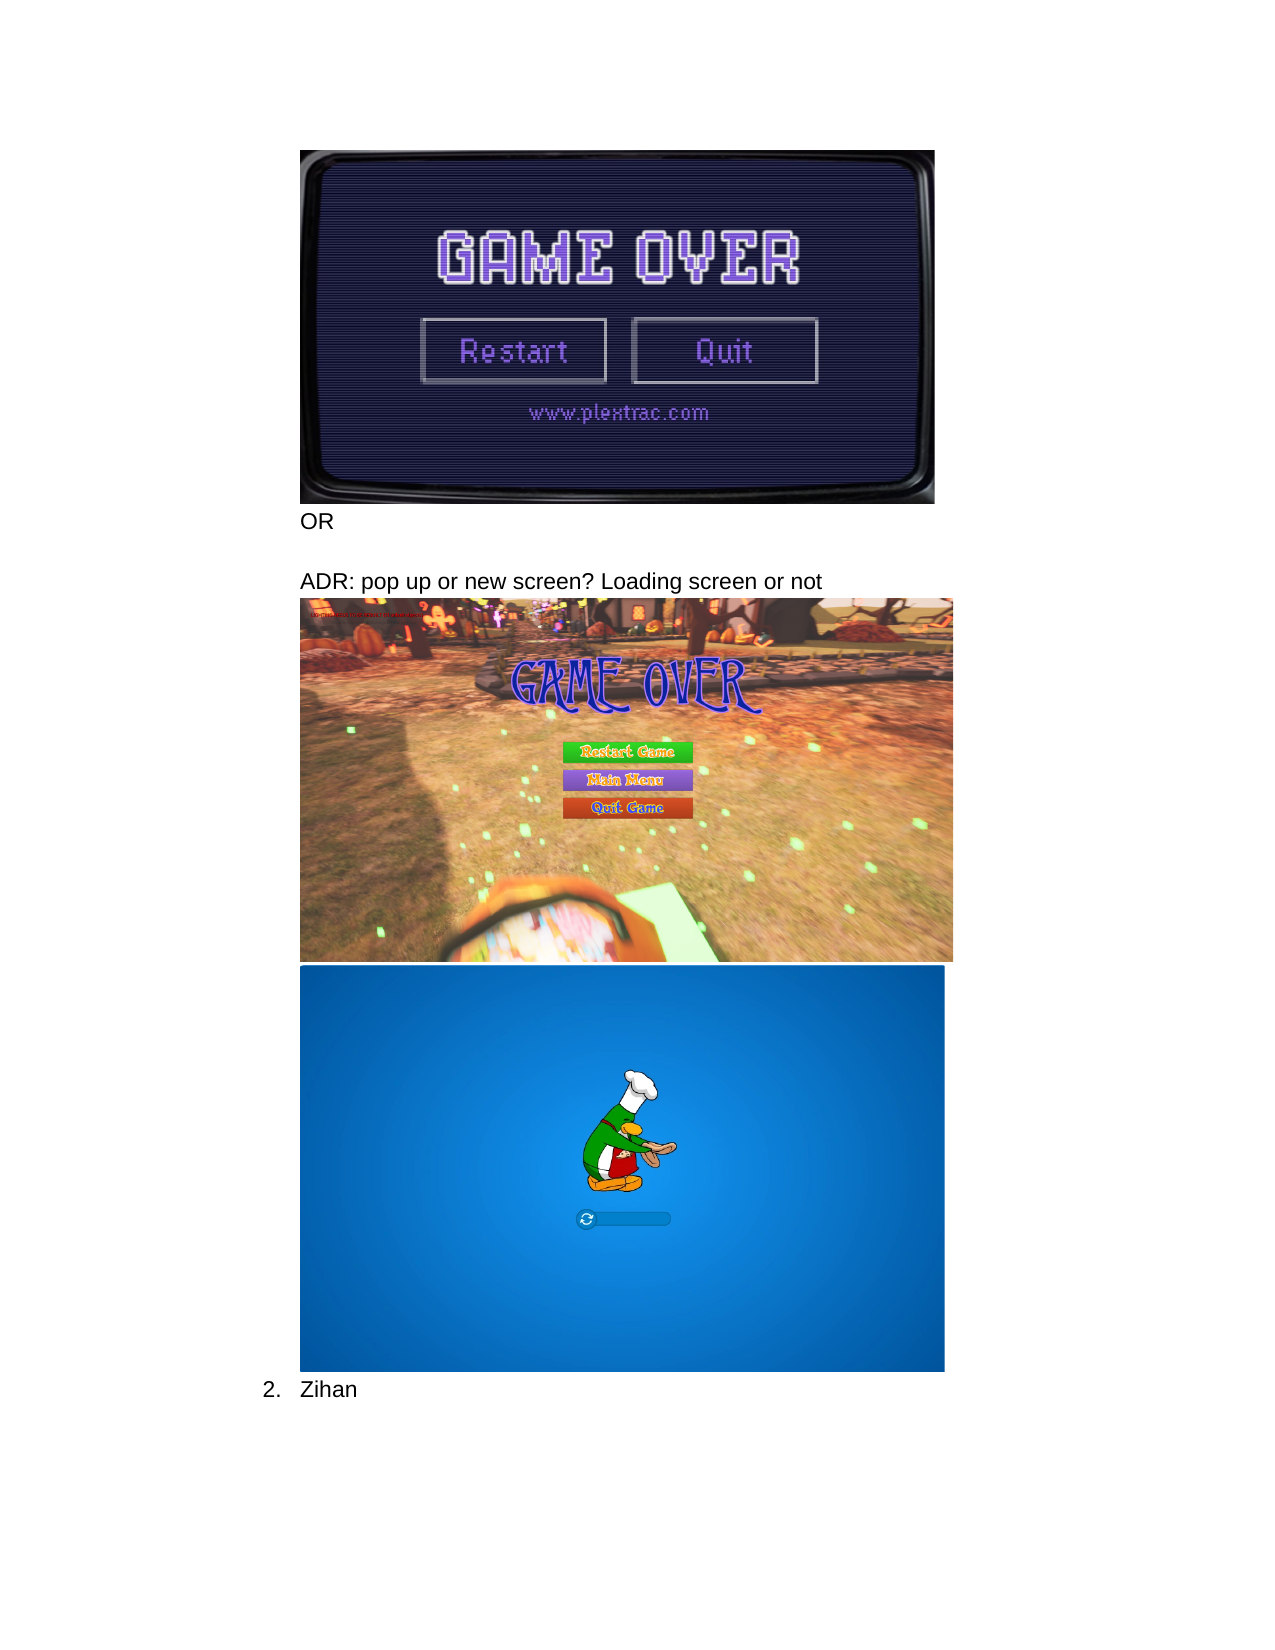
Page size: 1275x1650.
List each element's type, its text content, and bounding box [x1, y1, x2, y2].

picture [300, 150, 935, 504]
list Zihan [262, 1376, 1125, 1402]
picture [300, 965, 945, 1372]
text OR [300, 508, 1125, 534]
picture [300, 598, 954, 962]
text ADR: pop up or new screen? Loading screen or not [300, 568, 1125, 594]
